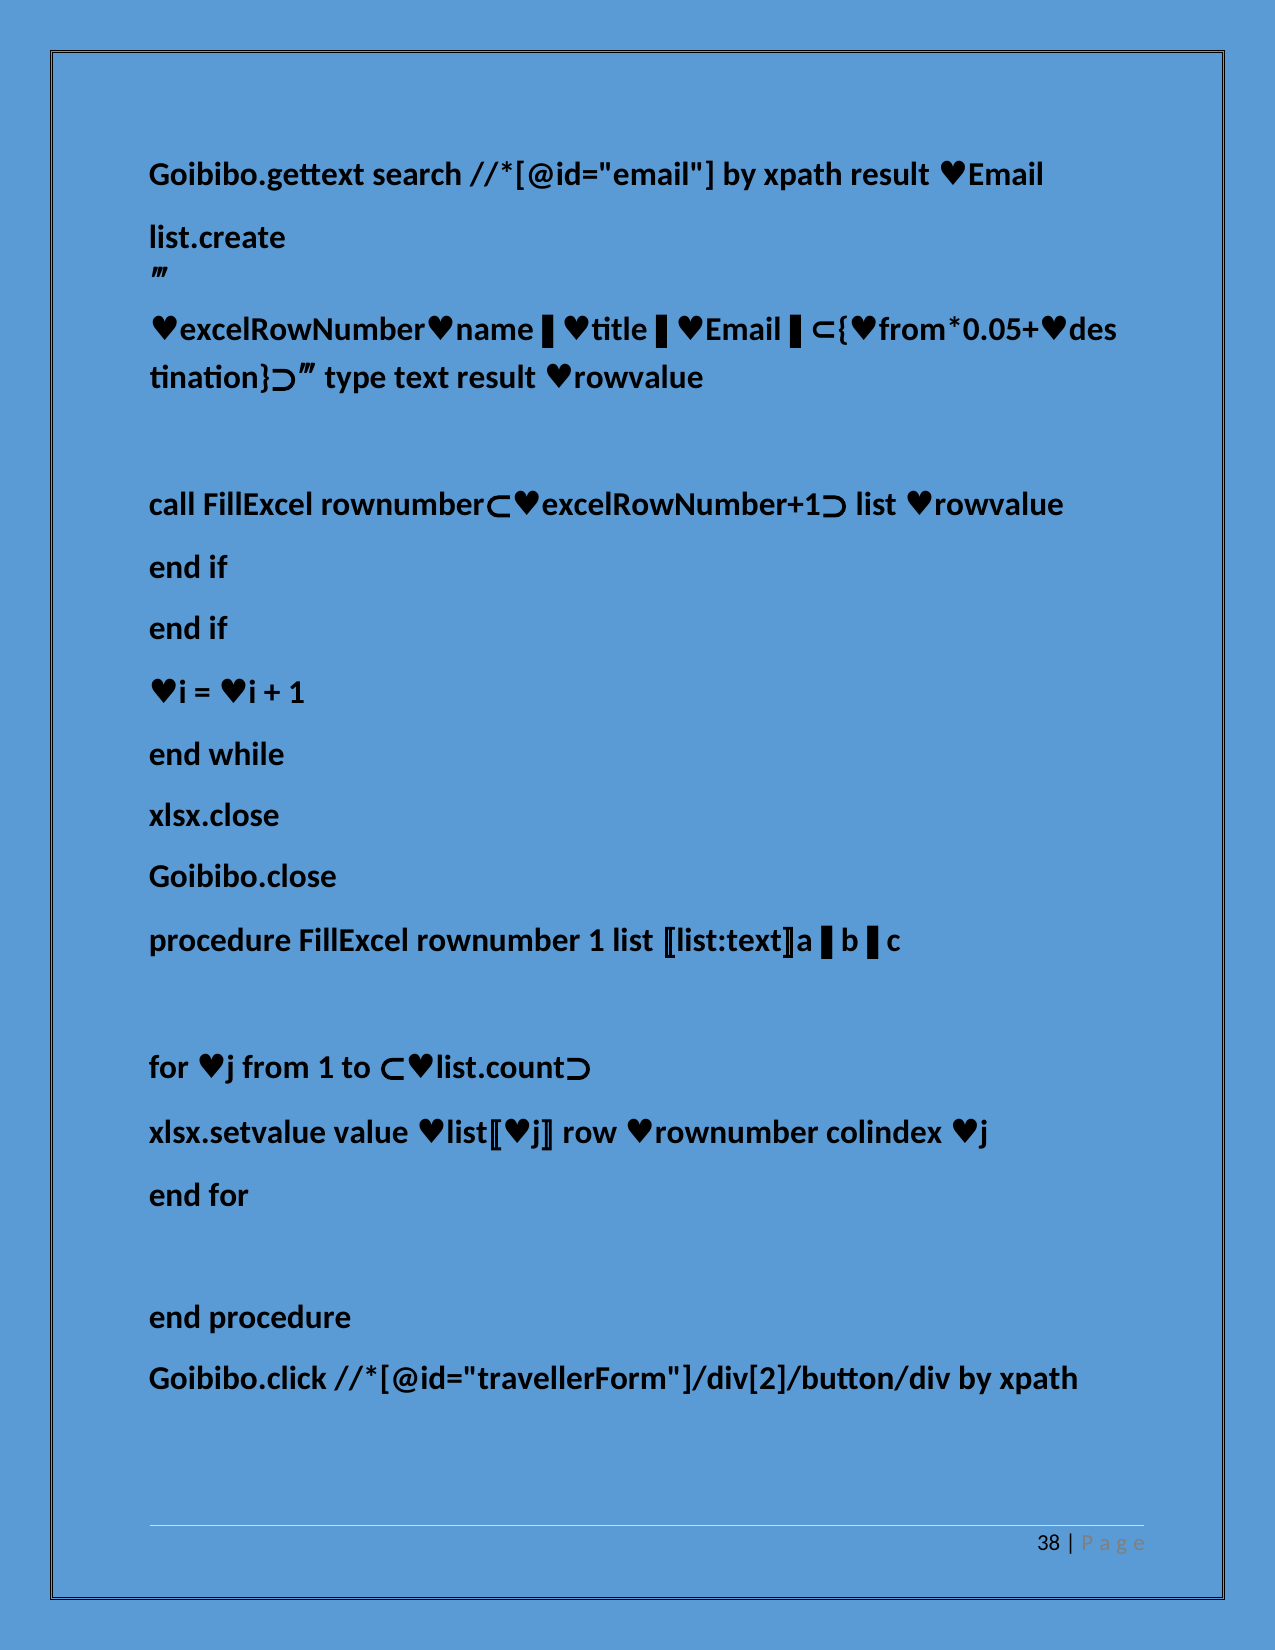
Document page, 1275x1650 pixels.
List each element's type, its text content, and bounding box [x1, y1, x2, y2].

text xlsx.close [148, 794, 1124, 835]
text list.create ‴♥excelRowNumber♥name❚♥title❚♥Email❚⊂{♥from*0.05+♥destination}⊃‴ type text result ♥rowvalue [148, 216, 1124, 399]
text for ♥j from 1 to ⊂♥list.count⊃ [148, 1042, 1124, 1088]
text end if [148, 546, 1124, 587]
text end for [148, 1174, 1124, 1215]
text procedure FillExcel rownumber 1 list ⟦list:text⟧a❚b❚c [148, 916, 1124, 961]
text call FillExcel rownumber⊂♥excelRowNumber+1⊃ list ♥rowvalue [148, 480, 1124, 525]
text end procedure [148, 1296, 1124, 1337]
text xlsx.setvalue value ♥list⟦♥j⟧ row ♥rownumber colindex ♥j [148, 1108, 1124, 1154]
text end while [148, 733, 1124, 774]
text Goibibo.click //*[@id="travellerForm"]/div[2]/button/div by xpath [148, 1357, 1124, 1397]
text end if [148, 607, 1124, 647]
text ♥i = ♥i + 1 [148, 667, 1124, 713]
text Goibibo.close [148, 855, 1124, 896]
text Goibibo.gettext search //*[@id="email"] by xpath result ♥Email [148, 150, 1124, 195]
